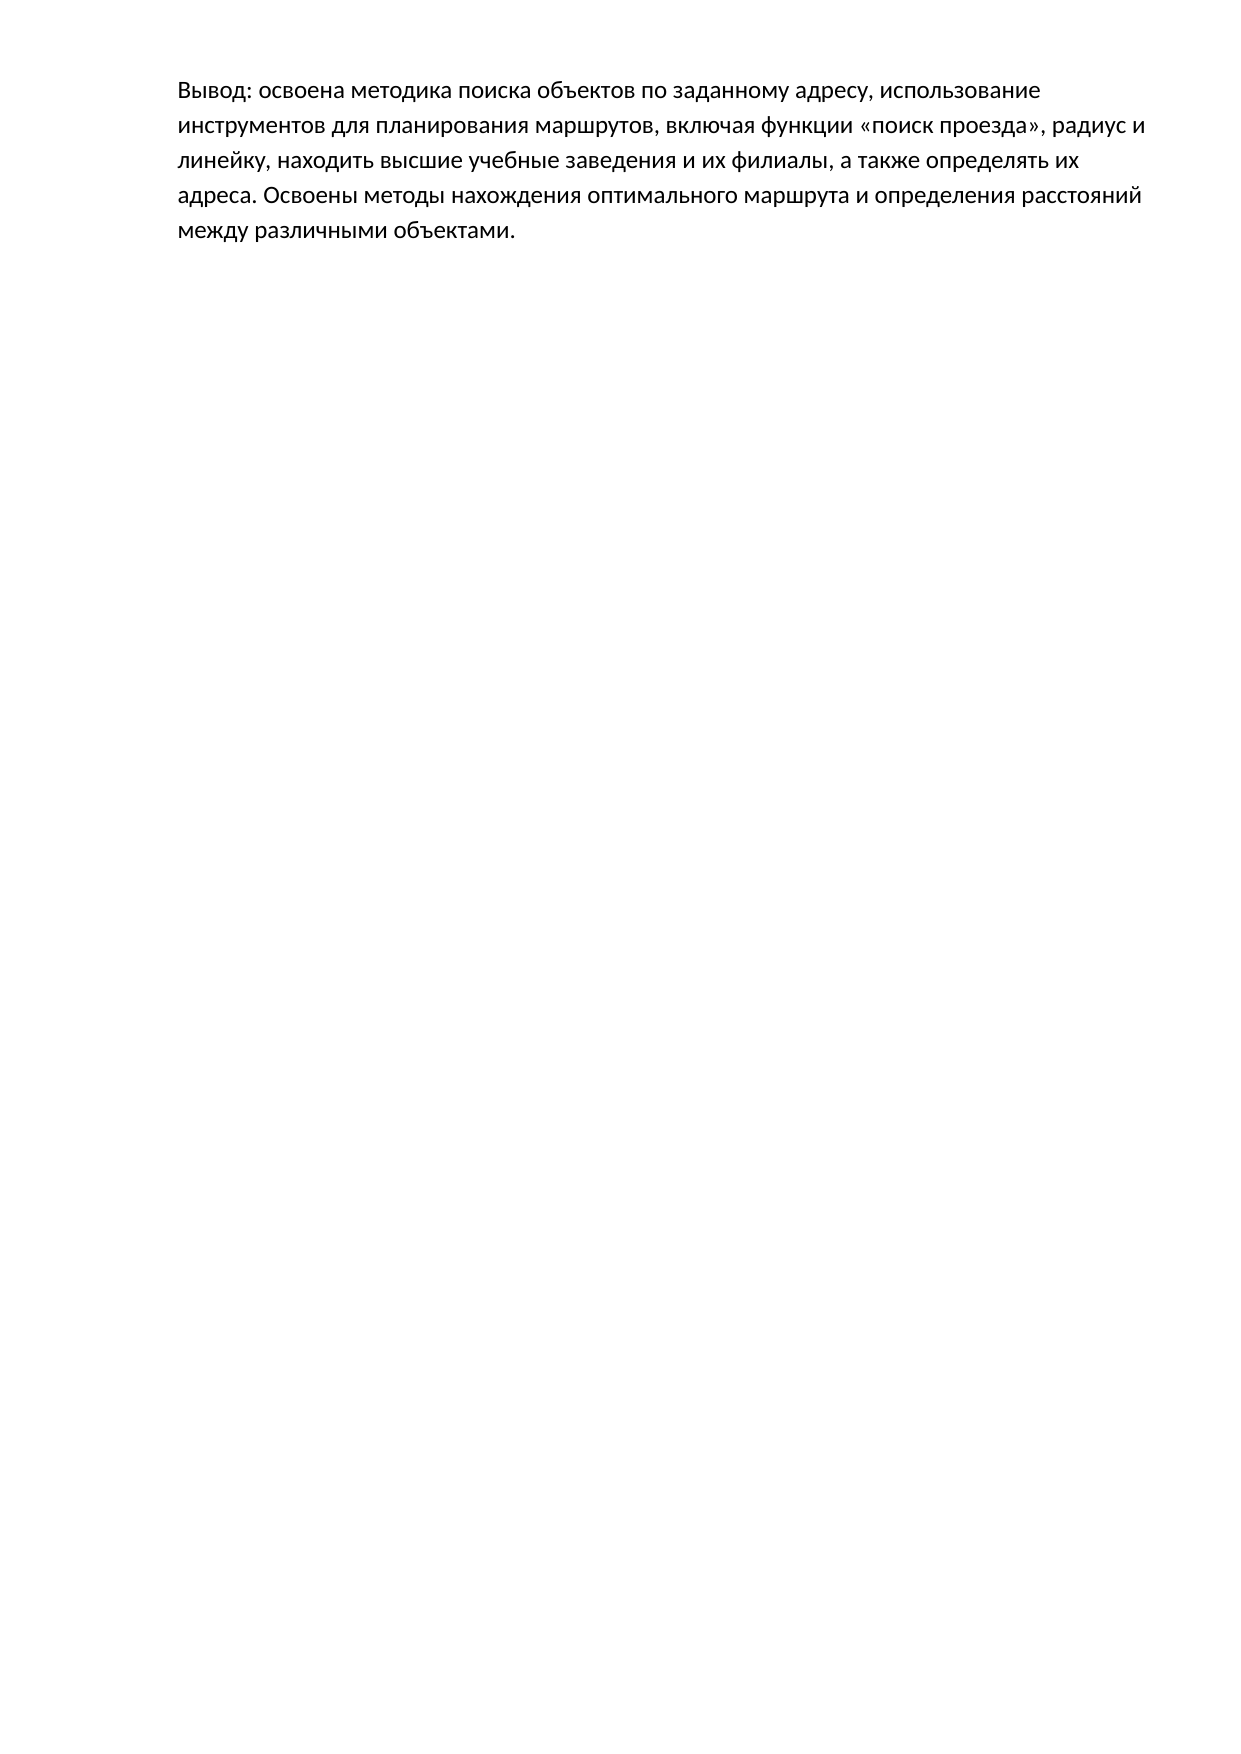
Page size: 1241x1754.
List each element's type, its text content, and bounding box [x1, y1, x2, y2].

text Вывод: освоена методика поиска объектов по заданному адресу, использование инструментов для планирования маршрутов, включая функции «поиск проезда», радиус и линейку, находить высшие учебные заведения и их филиалы, а также определять их адреса. Освоены методы нахождения оптимального маршрута и определения расстояний между различными объектами. [177, 74, 1152, 244]
